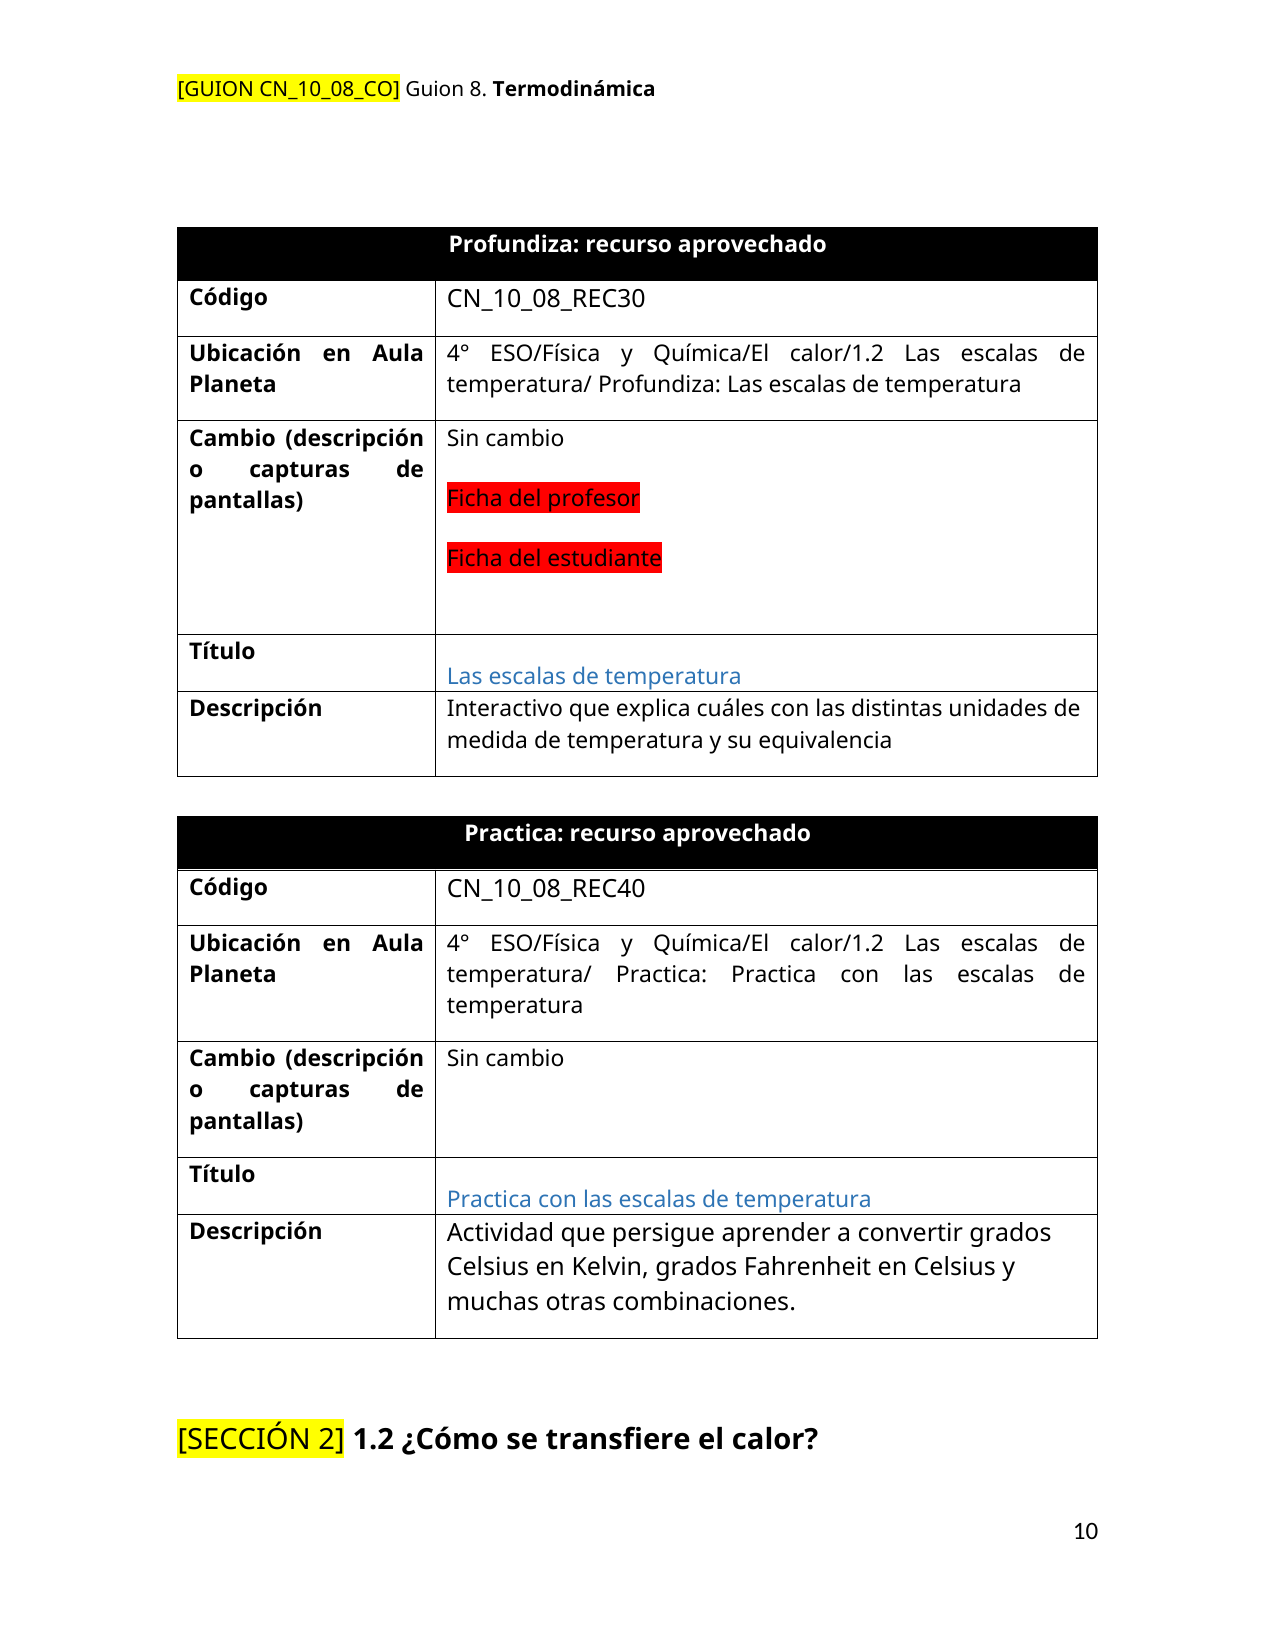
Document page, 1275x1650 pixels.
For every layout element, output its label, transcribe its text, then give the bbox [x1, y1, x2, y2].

table_cell 4° ESO/Física y Química/El calor/1.2 Las escalas de temperatura/ Practica: Practica con las escalas de temperatura [436, 926, 1097, 1041]
table_cell Ubicación en Aula Planeta [178, 337, 435, 420]
table_cell 4° ESO/Física y Química/El calor/1.2 Las escalas de temperatura/ Profundiza: Las escalas de temperatura [436, 337, 1097, 420]
table_cell Código [178, 281, 435, 336]
table_cell Interactivo que explica cuáles con las distintas unidades de medida de temperatura y su equivalencia [436, 692, 1097, 776]
table_cell Descripción [178, 1215, 435, 1338]
table_cell Cambio (descripción o capturas de pantallas) [178, 1042, 435, 1157]
table_cell Sin cambio [436, 1042, 1097, 1157]
table_cell CN_10_08_REC40 [436, 871, 1097, 925]
table_cell Ubicación en Aula Planeta [178, 926, 435, 1041]
table_cell Código [178, 871, 435, 925]
table_cell CN_10_08_REC30 [436, 281, 1097, 336]
table_cell Descripción [178, 692, 435, 776]
table_cell Las escalas de temperatura [436, 635, 1097, 691]
table_cell Cambio (descripción o capturas de pantallas) [178, 421, 435, 634]
table_header Profundiza: recurso aprovechado [178, 228, 1097, 280]
table_cell Practica con las escalas de temperatura [436, 1158, 1097, 1214]
text [SECCIÓN 2] 1.2 ¿Cómo se transfiere el calor? [177, 1418, 1098, 1458]
table_cell Actividad que persigue aprender a convertir grados Celsius en Kelvin, grados Fahrenheit en Celsius y muchas otras combinaciones. [436, 1215, 1097, 1338]
table_cell Título [178, 635, 435, 691]
table_cell Título [178, 1158, 435, 1214]
table_header Practica: recurso aprovechado [178, 818, 1097, 869]
